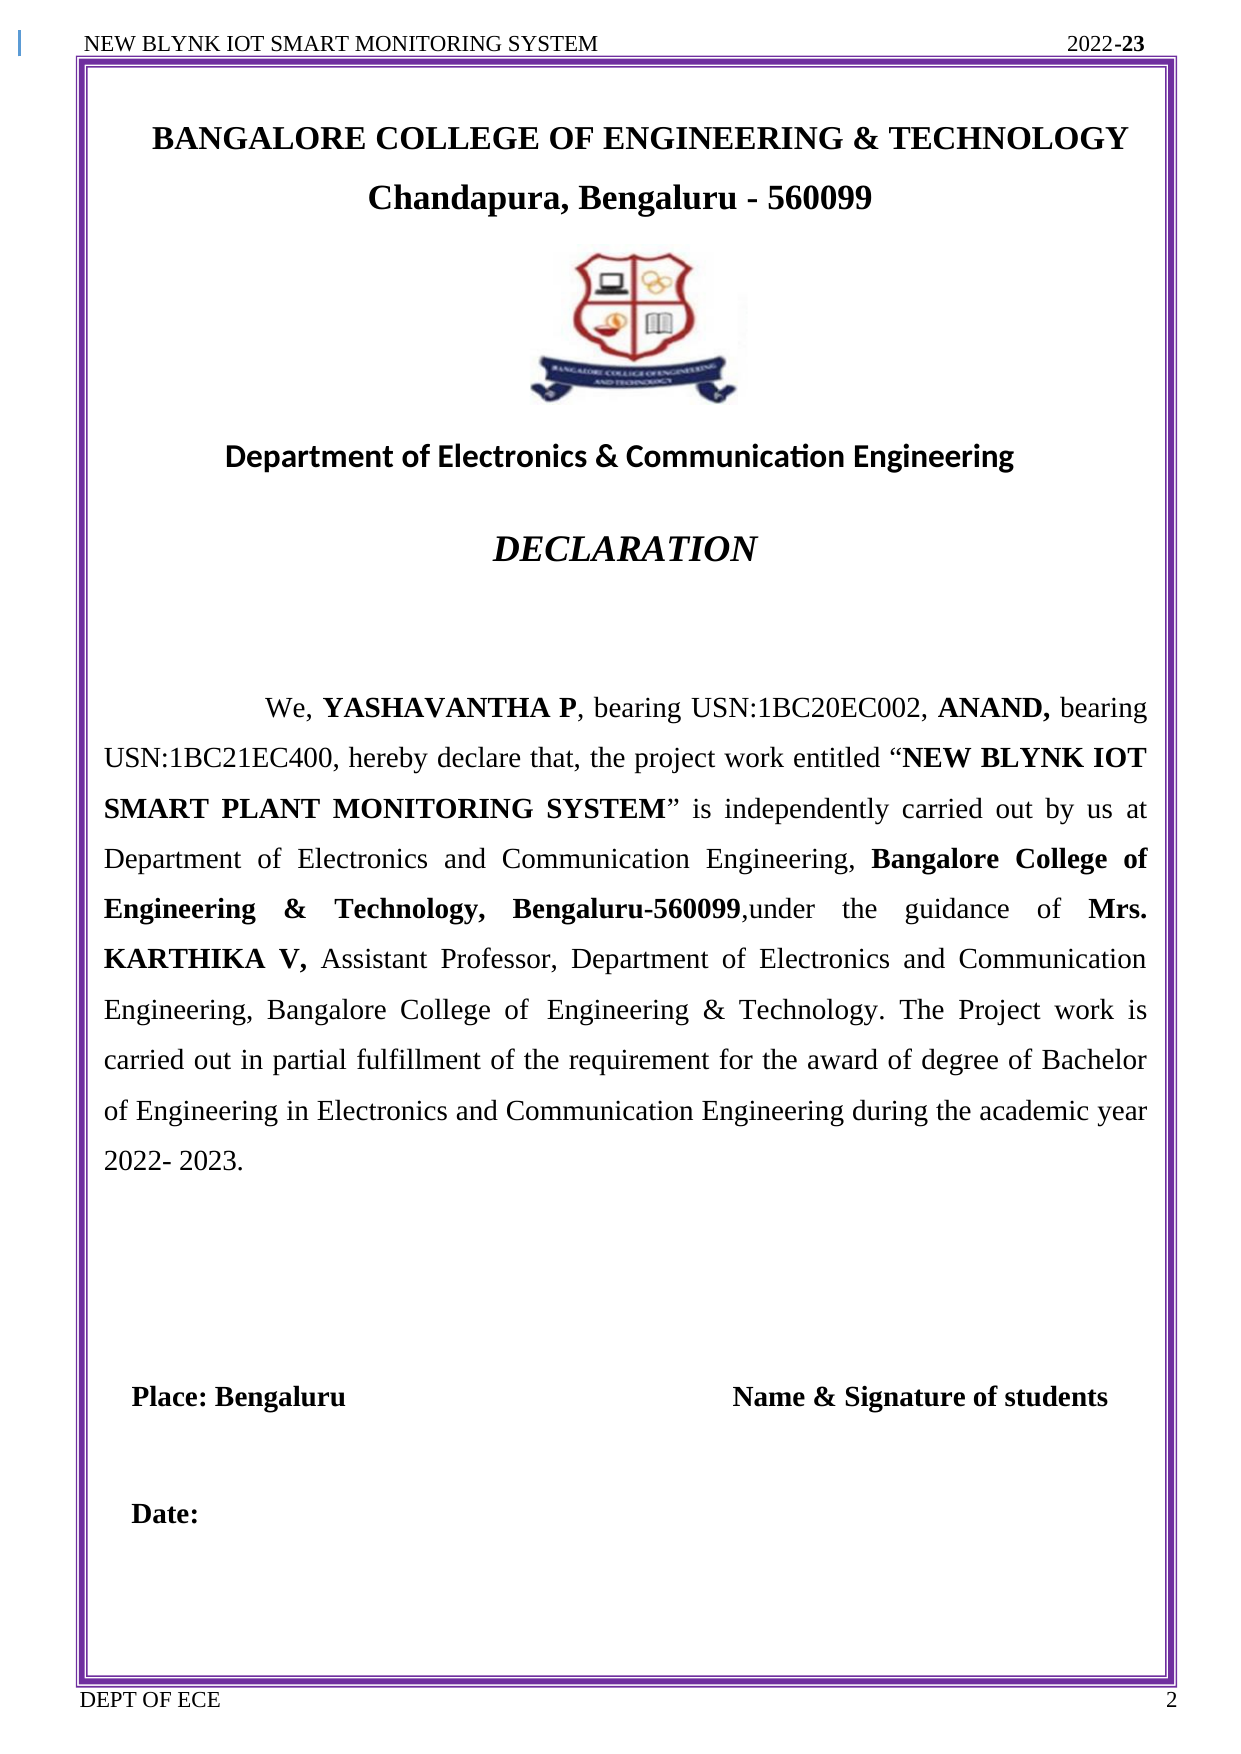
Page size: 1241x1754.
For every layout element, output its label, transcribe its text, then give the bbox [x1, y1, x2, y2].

text Department of Electronics & Communication Engineering [62, 265, 1177, 476]
text Place: Bengaluru Name & Signature of students [62, 1379, 1177, 1412]
text Chandapura, Bengaluru - 560099 [63, 177, 1177, 217]
subtitle BANGALORE COLLEGE OF ENGINEERING & TECHNOLOGY [43, 118, 1177, 157]
text We, YASHAVANTHA P, bearing USN:1BC20EC002, ANAND, bearing USN:1BC21EC400, hereby declare that, the project work entitled “NEW BLYNK IOT SMART PLANT MONITORING SYSTEM” is independently carried out by us at Department of Electronics and Communication Engineering, Bangalore College of Engineering & Technology, Bengaluru-560099,under the guidance of Mrs. KARTHIKA V, Assistant Professor, Department of Electronics and Communication Engineering, Bangalore College of Engineering & Technology. The Project work is carried out in partial fulfillment of the requirement for the award of degree of Bachelor of Engineering in Electronics and Communication Engineering during the academic year 2022- 2023. [103, 690, 1147, 1176]
text DECLARATION [300, 526, 940, 569]
picture [529, 244, 748, 405]
text Date: [43, 1496, 1147, 1530]
